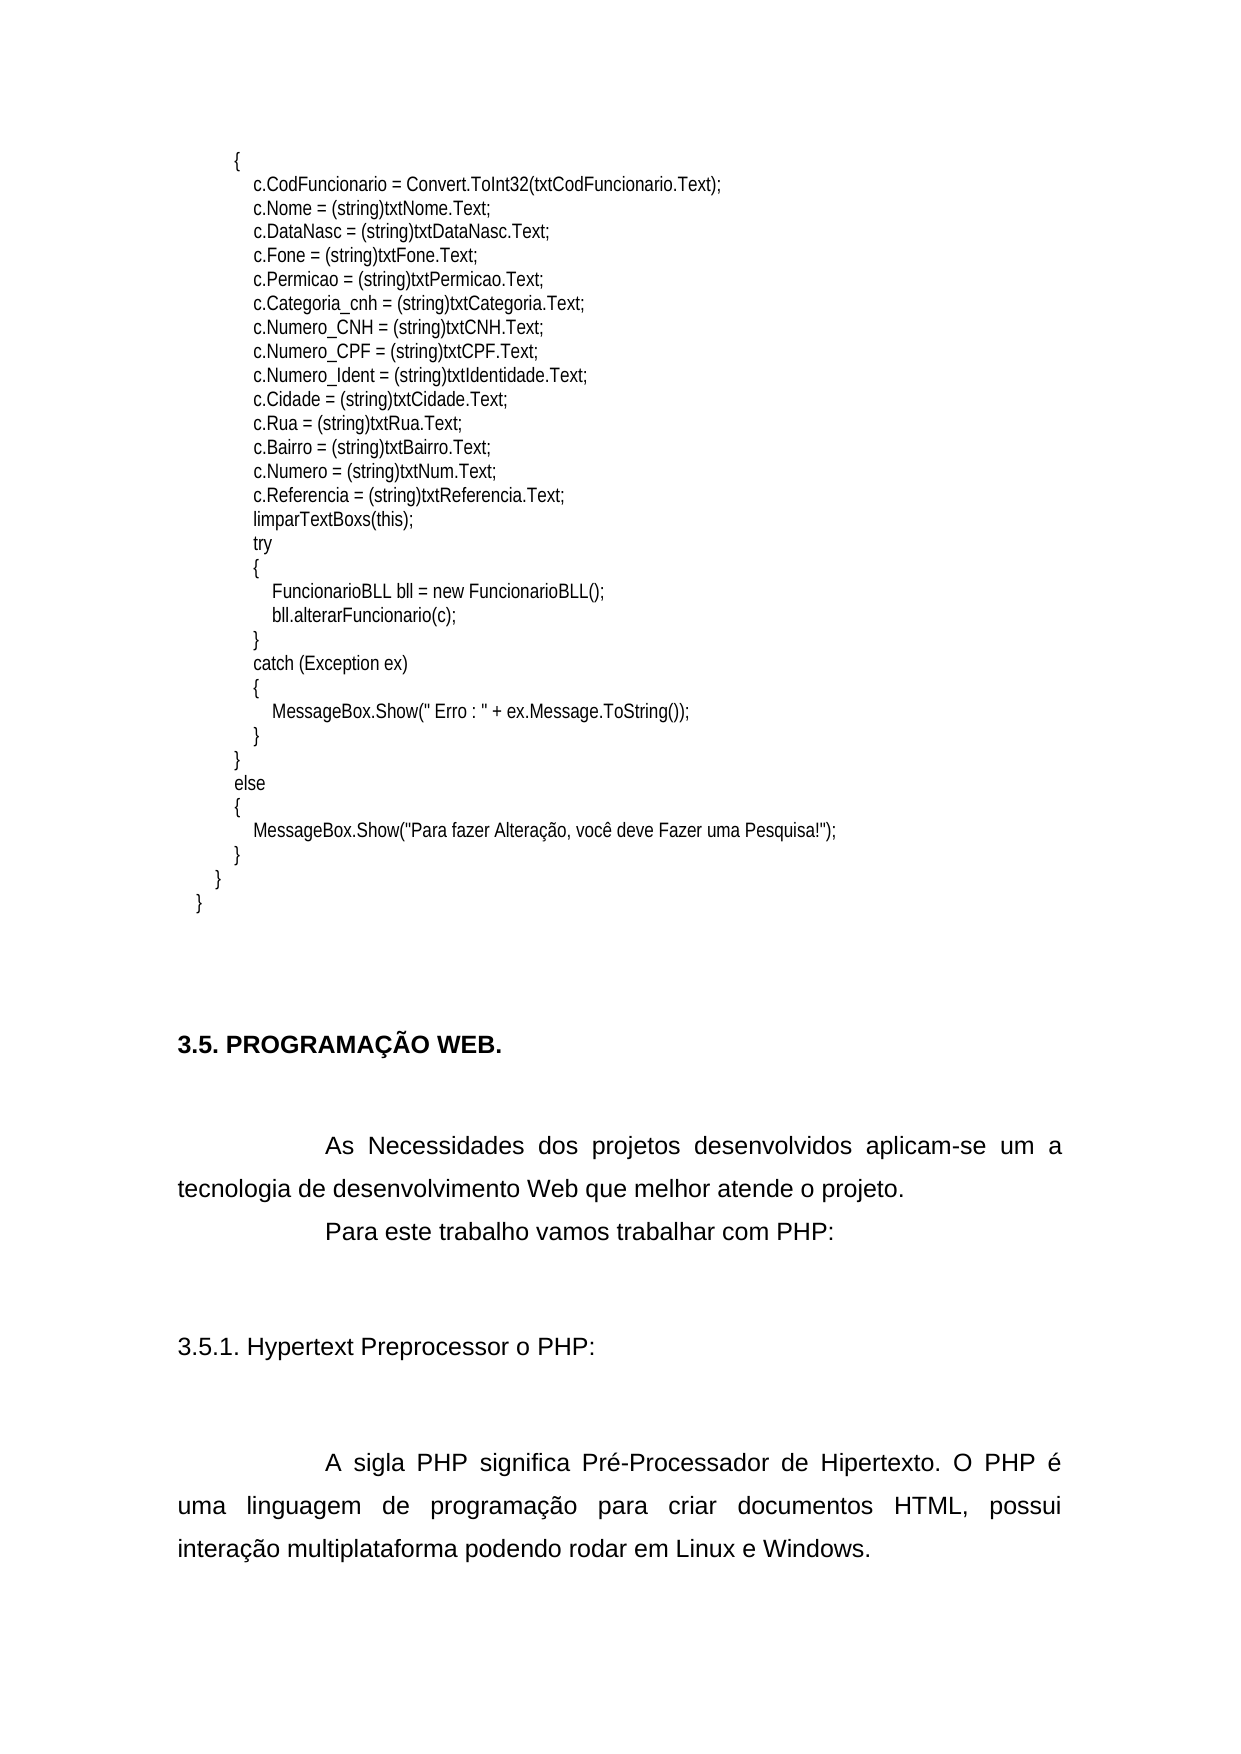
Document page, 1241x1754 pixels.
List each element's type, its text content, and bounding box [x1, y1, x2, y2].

text } [177, 627, 1063, 651]
text c.Numero_Ident = (string)txtIdentidade.Text; [177, 363, 1063, 387]
subtitle 3.5. PROGRAMAÇÃO WEB. [177, 1030, 1063, 1058]
subtitle 3.5.1. Hypertext Preprocessor o PHP: [177, 1332, 1063, 1361]
text As Necessidades dos projetos desenvolvidos aplicam-se um a tecnologia de desenvolvimento Web que melhor atende o projeto. [177, 1131, 1063, 1203]
text c.Nome = (string)txtNome.Text; [177, 196, 1063, 219]
text c.Cidade = (string)txtCidade.Text; [177, 387, 1063, 411]
text c.Rua = (string)txtRua.Text; [177, 411, 1063, 435]
text MessageBox.Show(" Erro : " + ex.Message.ToString()); [177, 699, 1063, 723]
text { [177, 675, 1063, 699]
text catch (Exception ex) [177, 651, 1063, 675]
text } [177, 723, 1063, 747]
text } [177, 890, 1063, 914]
text FuncionarioBLL bll = new FuncionarioBLL(); [177, 579, 1063, 603]
text c.Fone = (string)txtFone.Text; [177, 243, 1063, 267]
text try [177, 531, 1063, 555]
text c.Numero = (string)txtNum.Text; [177, 459, 1063, 483]
text c.CodFuncionario = Convert.ToInt32(txtCodFuncionario.Text); [177, 172, 1063, 196]
text } [177, 842, 1063, 866]
text c.Numero_CNH = (string)txtCNH.Text; [177, 315, 1063, 339]
text c.Referencia = (string)txtReferencia.Text; [177, 483, 1063, 507]
text bll.alterarFuncionario(c); [177, 603, 1063, 627]
text { [177, 555, 1063, 579]
text c.Bairro = (string)txtBairro.Text; [177, 435, 1063, 459]
text c.Numero_CPF = (string)txtCPF.Text; [177, 339, 1063, 363]
text } [177, 747, 1063, 771]
text { [177, 794, 1063, 818]
text c.DataNasc = (string)txtDataNasc.Text; [177, 219, 1063, 243]
text } [177, 866, 1063, 890]
text else [177, 771, 1063, 794]
text Para este trabalho vamos trabalhar com PHP: [251, 1217, 1063, 1246]
text c.Permicao = (string)txtPermicao.Text; [177, 267, 1063, 291]
text A sigla PHP significa Pré-Processador de Hipertexto. O PHP é uma linguagem de programação para criar documentos HTML, possui interação multiplataforma podendo rodar em Linux e Windows. [177, 1448, 1063, 1563]
text { [177, 148, 1063, 172]
text limparTextBoxs(this); [177, 507, 1063, 531]
text c.Categoria_cnh = (string)txtCategoria.Text; [177, 291, 1063, 315]
text MessageBox.Show("Para fazer Alteração, você deve Fazer uma Pesquisa!"); [177, 818, 1063, 842]
